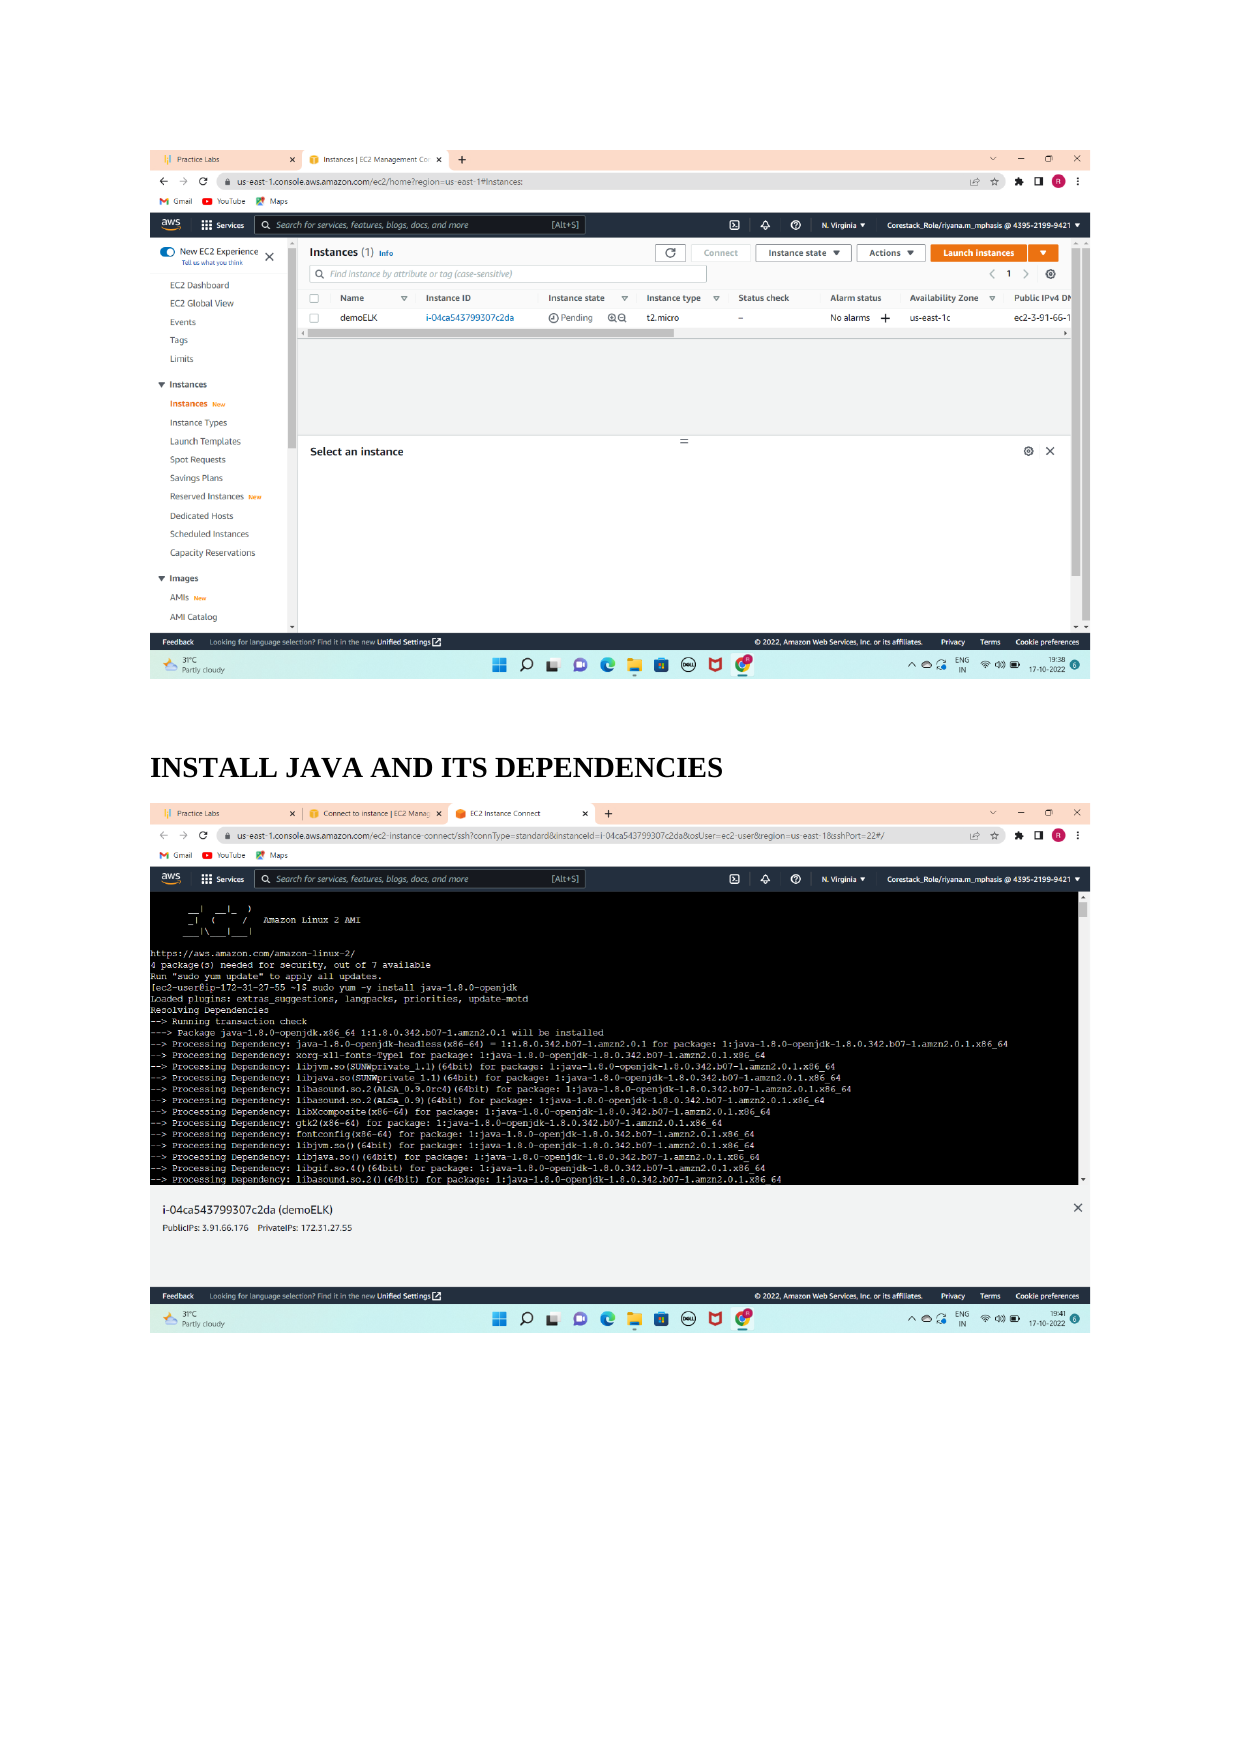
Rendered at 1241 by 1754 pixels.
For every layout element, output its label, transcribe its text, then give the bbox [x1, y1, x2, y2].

picture [150, 803, 1091, 1333]
text INSTALL JAVA AND ITS DEPENDENCIES [150, 751, 1090, 784]
picture [150, 150, 1091, 679]
